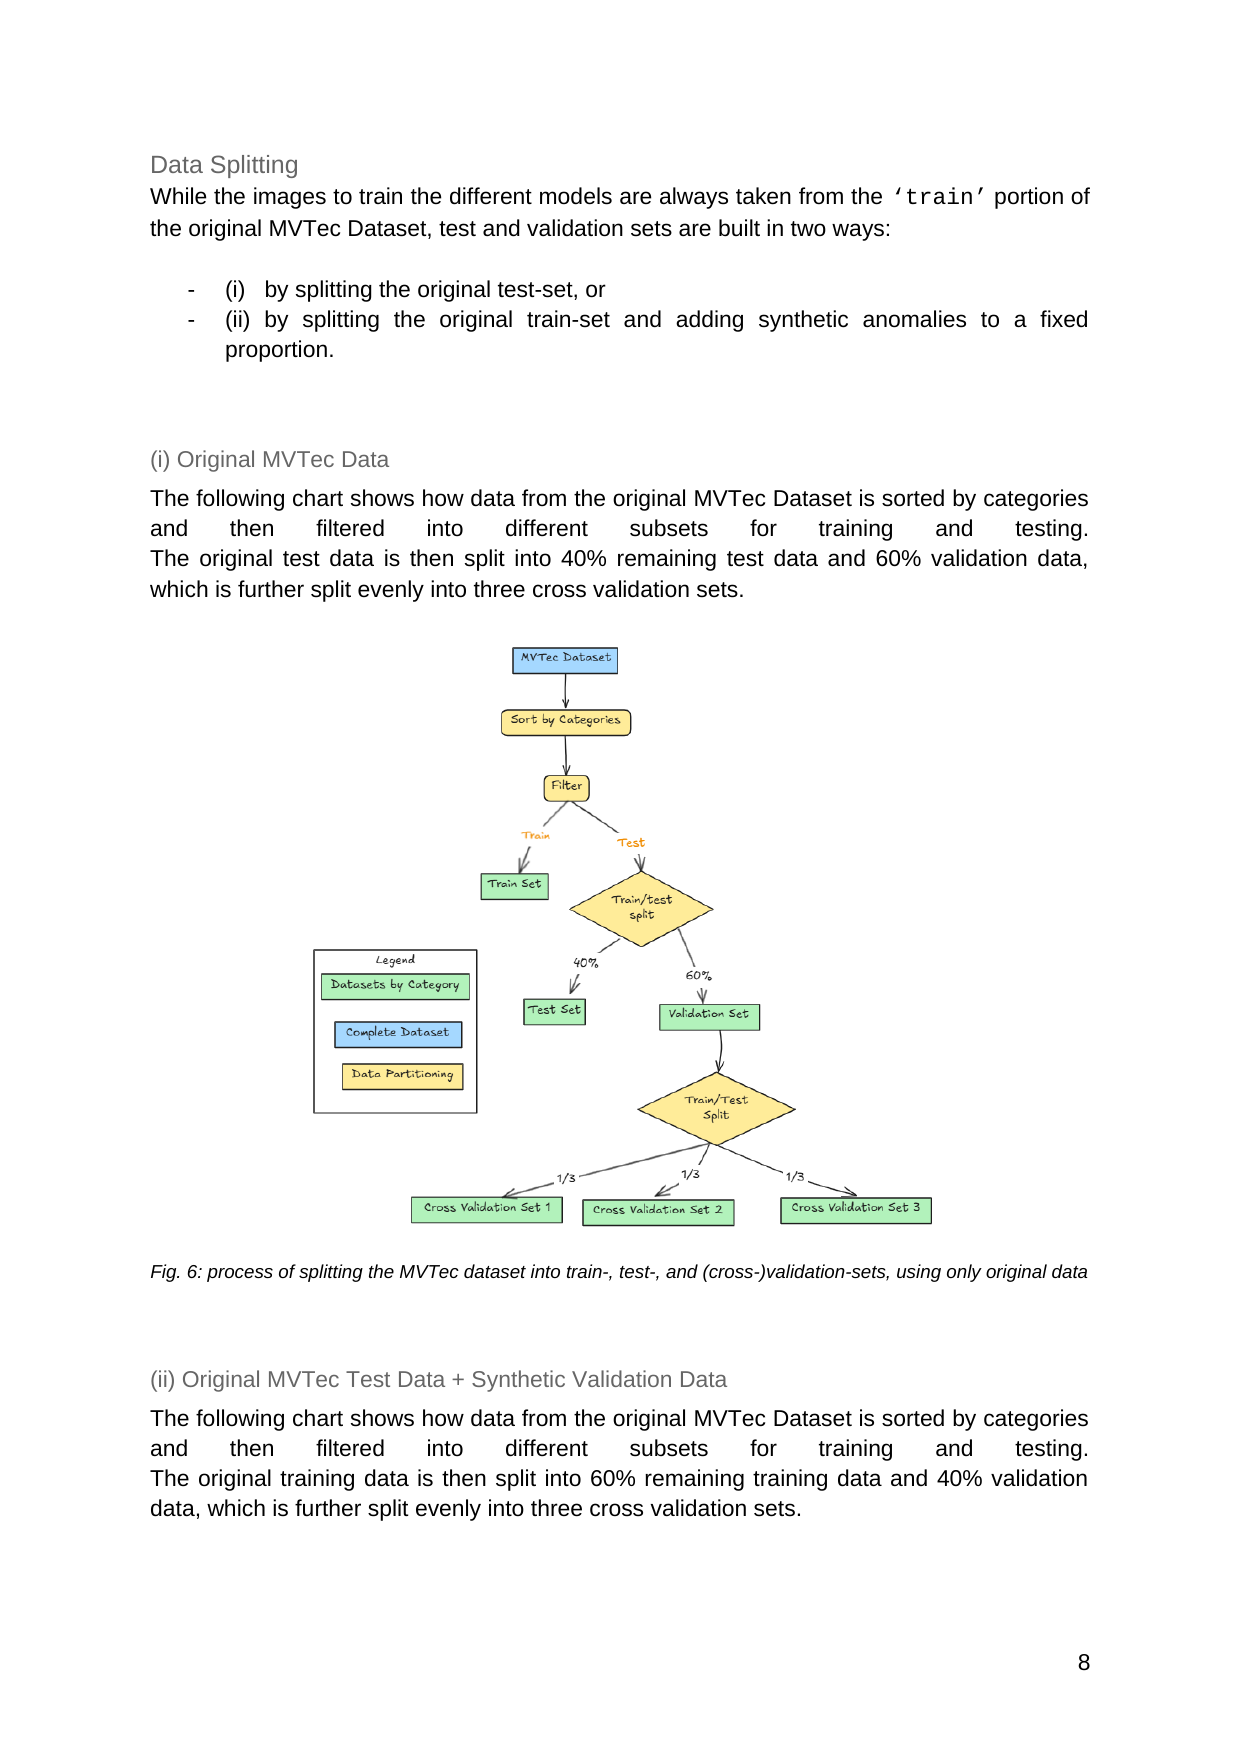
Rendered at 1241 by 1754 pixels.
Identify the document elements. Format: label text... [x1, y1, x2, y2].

text The following chart shows how data from the original MVTec Dataset is sorted by categories and then filtered into different subsets for training and testing. The original training data is then split into 60% remaining training data and 40% validation data, which is further split evenly into three cross validation sets. [150, 1404, 1090, 1522]
list (ii) by splitting the original train-set and adding synthetic anomalies to a fixed proportion. [187, 306, 1090, 362]
picture [300, 636, 940, 1233]
subtitle Data Splitting [150, 150, 1090, 179]
subtitle (i) Original MVTec Data [150, 446, 1090, 473]
text Fig. 6: process of splitting the MVTec dataset into train-, test-, and (cross-)validation-sets, using only original data [150, 1261, 1090, 1283]
text While the images to train the different models are always taken from the ‘train’ portion of the original MVTec Dataset, test and validation sets are built in two ways: [150, 183, 1090, 241]
text The following chart shows how data from the original MVTec Dataset is sorted by categories and then filtered into different subsets for training and testing. The original test data is then split into 40% remaining test data and 60% validation data, which is further split evenly into three cross validation sets. [150, 485, 1090, 602]
subtitle (ii) Original MVTec Test Data + Synthetic Validation Data [150, 1366, 1090, 1392]
list (i) by splitting the original test-set, or [187, 276, 1090, 302]
